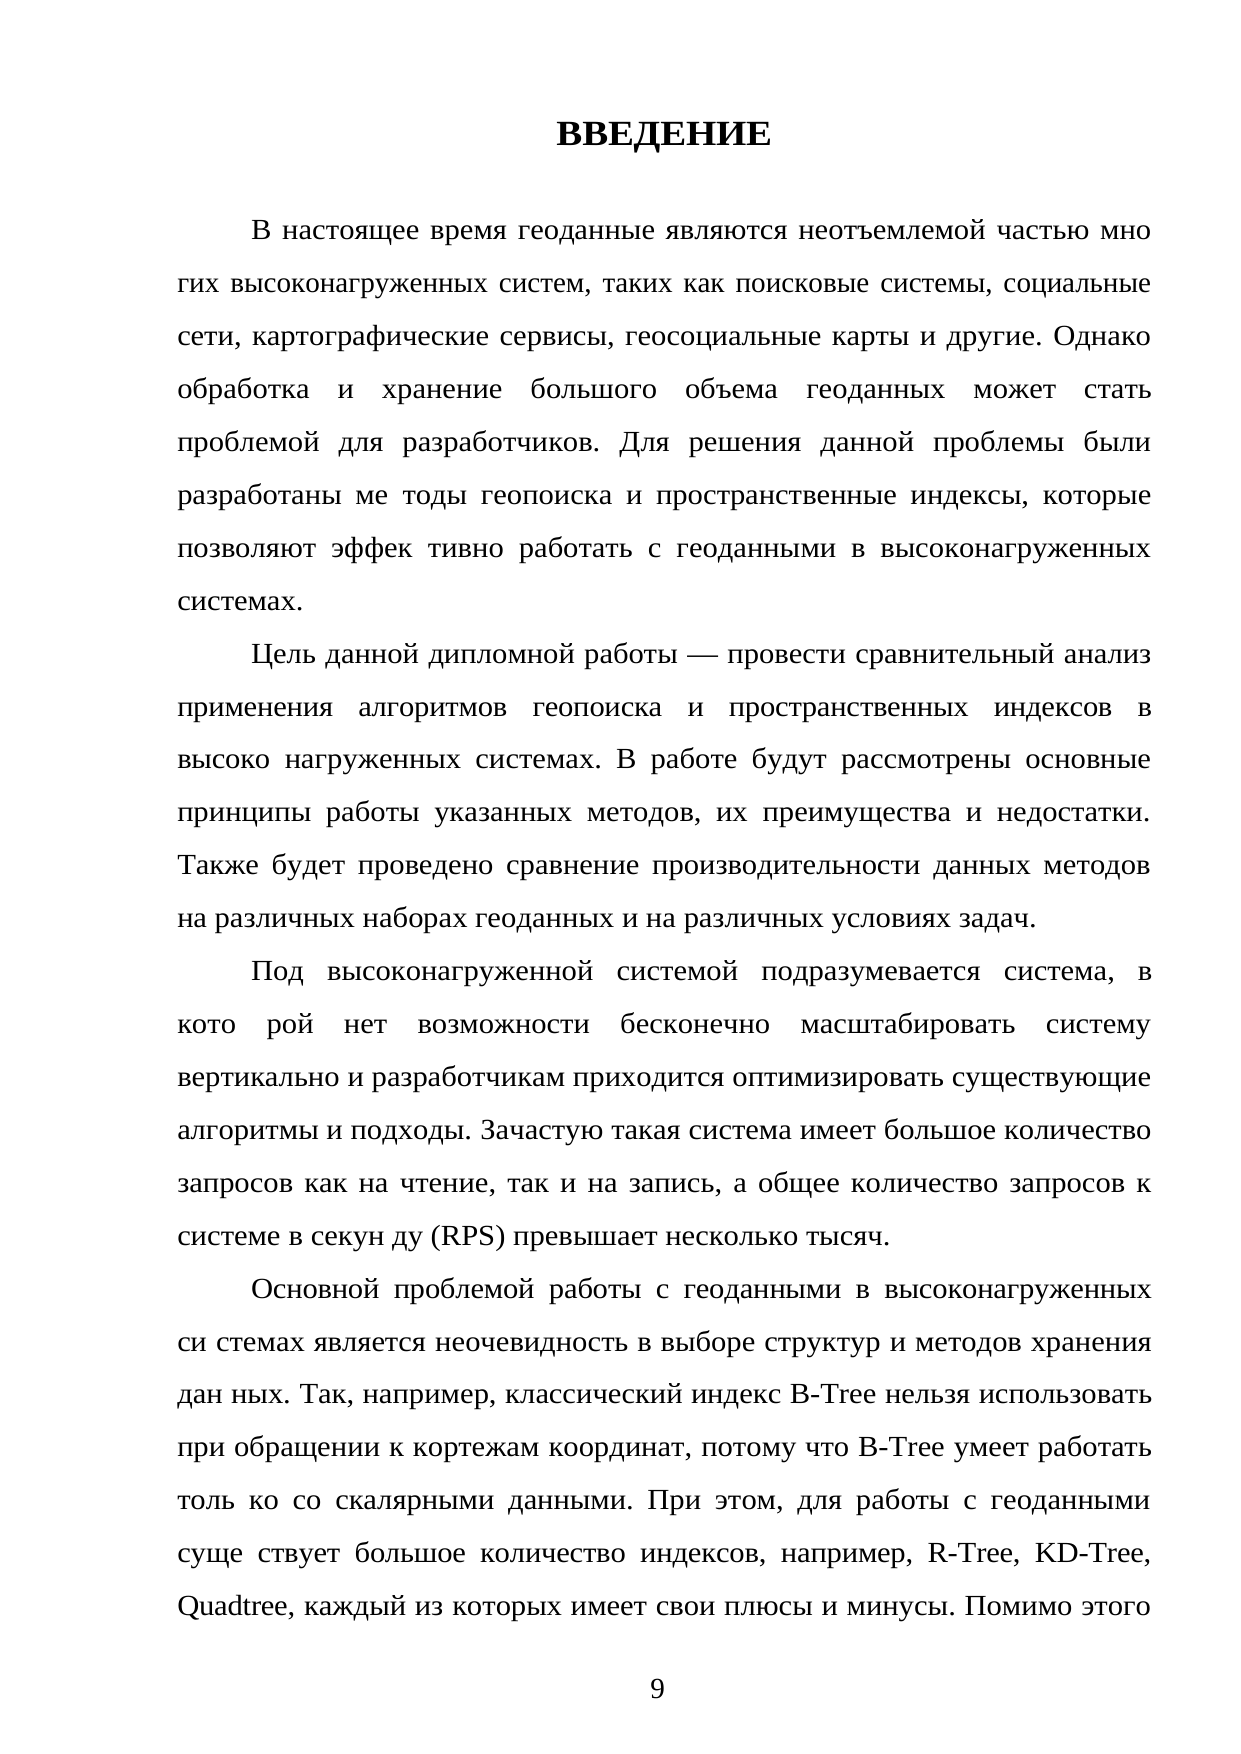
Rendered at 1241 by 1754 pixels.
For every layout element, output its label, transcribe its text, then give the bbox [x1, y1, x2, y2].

text В настоящее время геоданные являются неотъемлемой частью мно­ гих высоконагруженных систем, таких как поисковые системы, социальные сети, картографические сервисы, геосоциальные карты и другие. Однако обработка и хранение большого объема геоданных может стать проблемой для разработчиков. Для решения данной проблемы были разработаны ме­ тоды геопоиска и пространственные индексы, которые позволяют эффек­ тивно работать с геоданными в высоконагруженных системах. [177, 212, 1152, 616]
text Под высоконагруженной системой подразумевается система, в кото­ рой нет возможности бесконечно масштабировать систему вертикально и разработчикам приходится оптимизировать существующие алгоритмы и подходы. Зачастую такая система имеет большое количество запросов как на чтение, так и на запись, а общее количество запросов к системе в секун­ ду (RPS) превышает несколько тысяч. [177, 953, 1152, 1251]
text Цель данной дипломной работы — провести сравнительный анализ применения алгоритмов геопоиска и пространственных индексов в высоко­ нагруженных системах. В работе будут рассмотрены основные принципы работы указанных методов, их преимущества и недостатки. Также будет проведено сравнение производительности данных методов на различных наборах геоданных и на различных условиях задач. [177, 636, 1152, 934]
subtitle ВВЕДЕНИЕ [162, 112, 1166, 153]
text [177, 1271, 1152, 1622]
